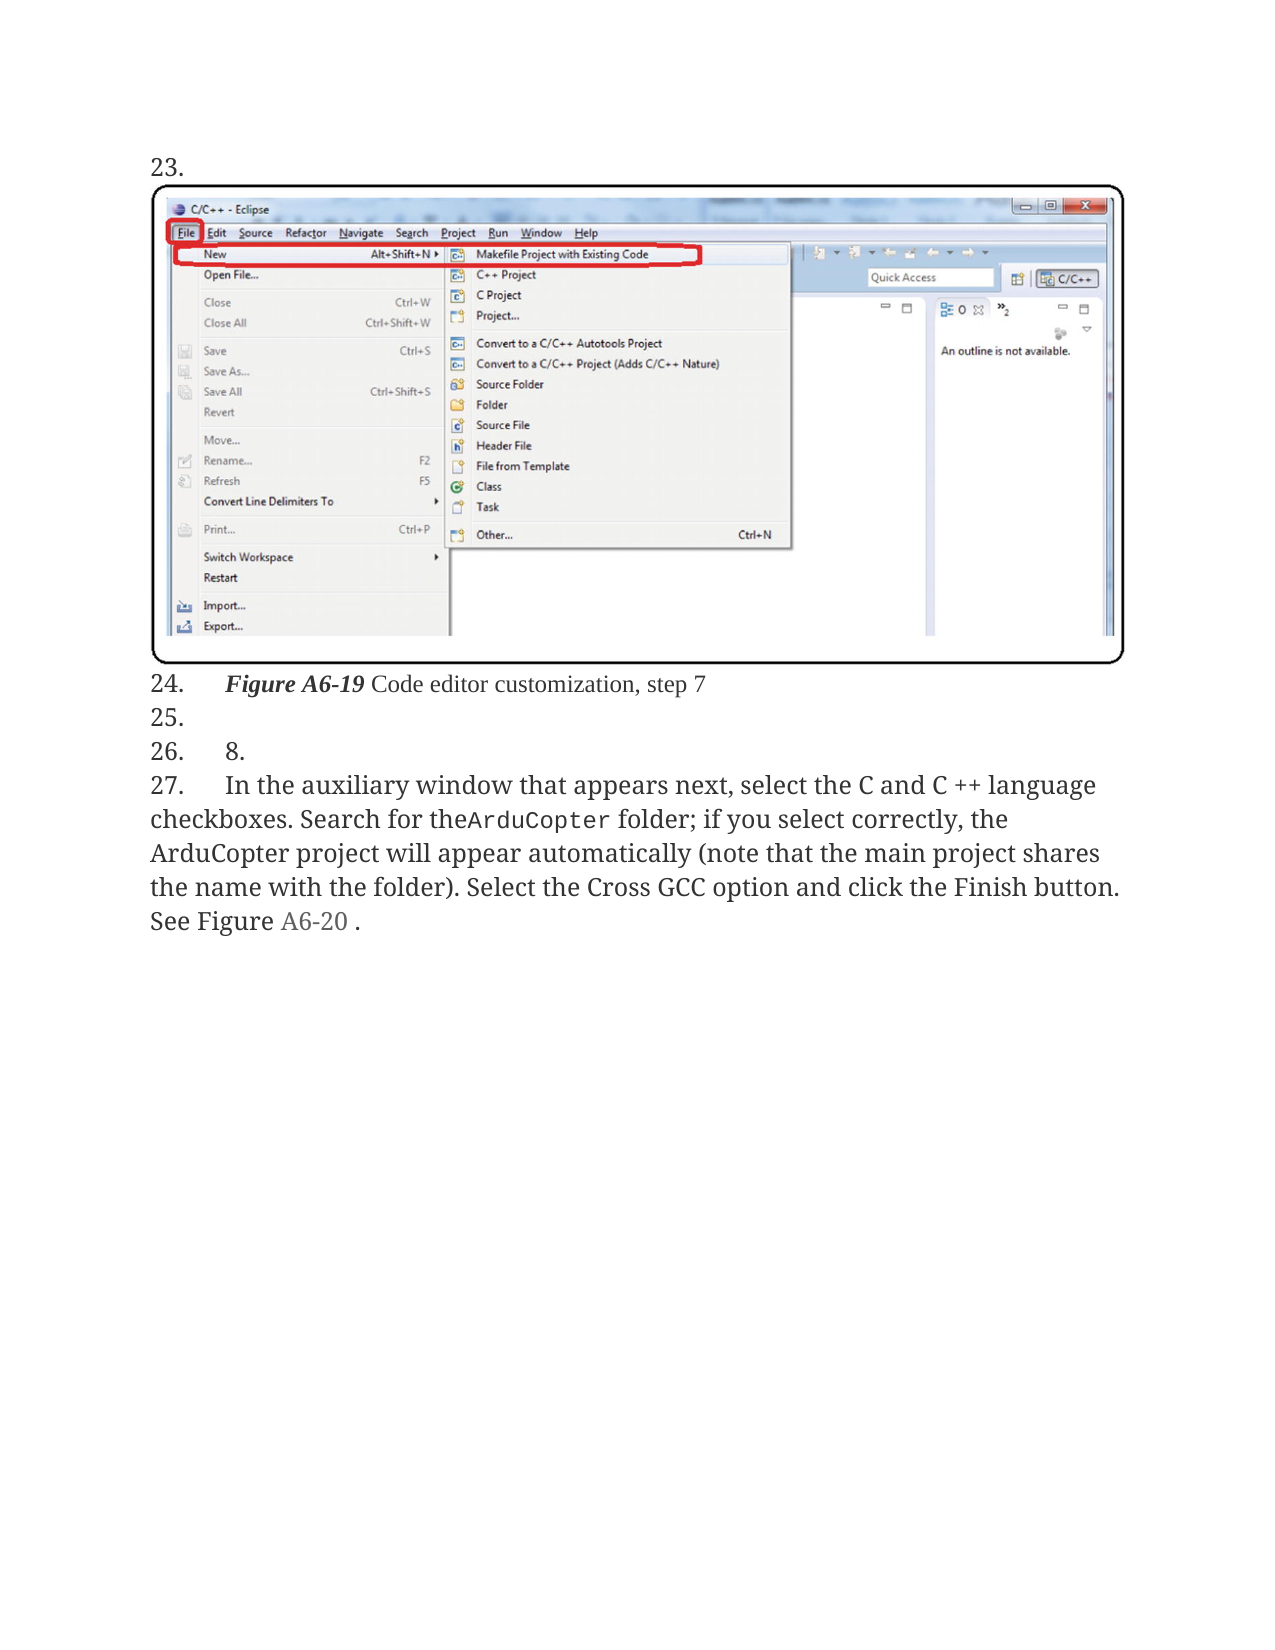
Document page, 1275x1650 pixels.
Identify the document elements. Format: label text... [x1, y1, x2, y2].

picture [150, 184, 1125, 666]
list Figure A6-19 Code editor customization, step 7 [150, 666, 1125, 699]
list 8. [150, 733, 1125, 767]
list In the auxiliary window that appears next, select the C and C ++ language checkboxes. Search for theArduCopter folder; if you select correctly, the ArduCopter project will appear automatically (note that the main project shares the name with the folder). Select the Cross GCC option and click the Finish button. See Figure A6-20 . [150, 767, 1125, 938]
